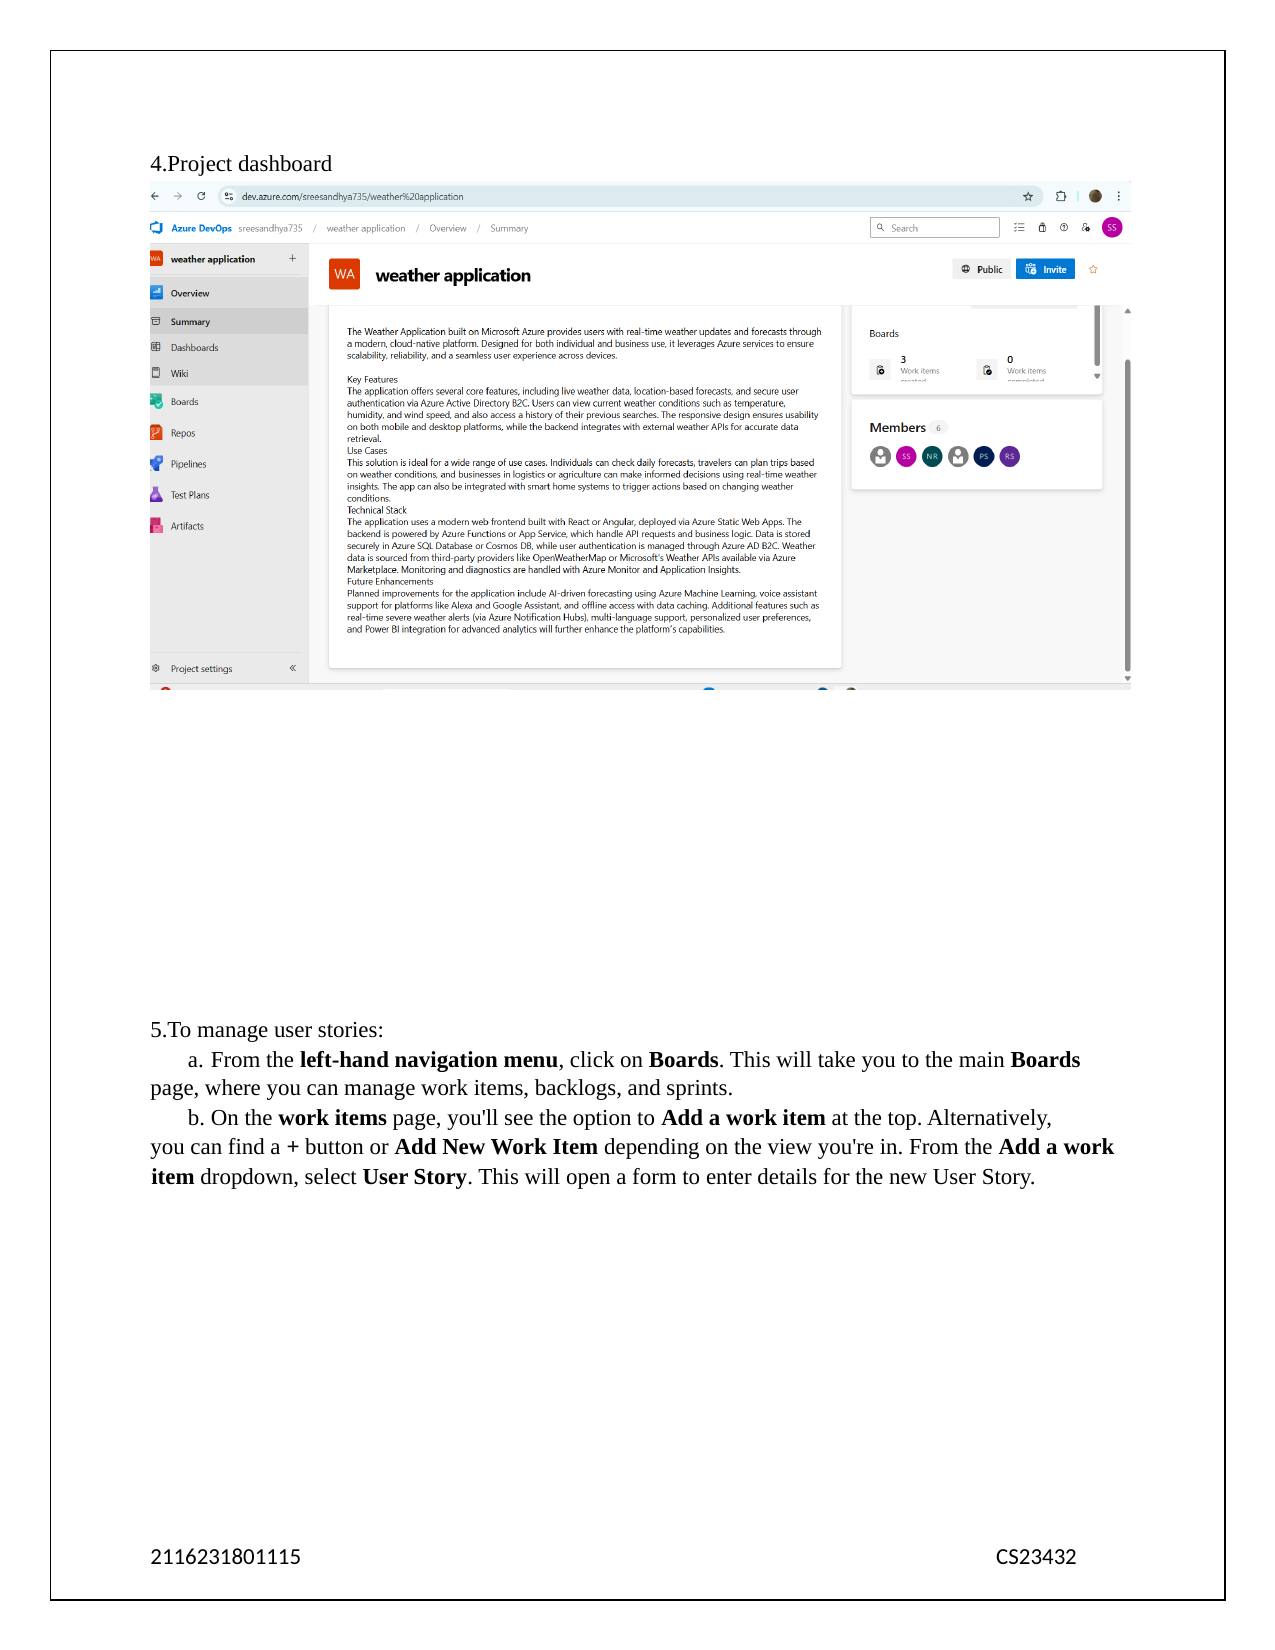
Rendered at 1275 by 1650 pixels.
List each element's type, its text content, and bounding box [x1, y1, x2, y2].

text 5.To manage user stories: [150, 1016, 1128, 1043]
list On the work items page, you'll see the option to Add a work item at the top. Alternatively, [188, 1104, 1123, 1130]
text page, where you can manage work items, backlogs, and sprints. [150, 1074, 1128, 1101]
list From the left-hand navigation menu, click on Boards. This will take you to the main Boards [188, 1046, 1123, 1072]
picture [150, 181, 1132, 690]
text you can find a + button or Add New Work Item depending on the view you're in. From the Add a work item dropdown, select User Story. This will open a form to enter details for the new User Story. [150, 1133, 1128, 1189]
text 4.Project dashboard [150, 150, 1128, 176]
